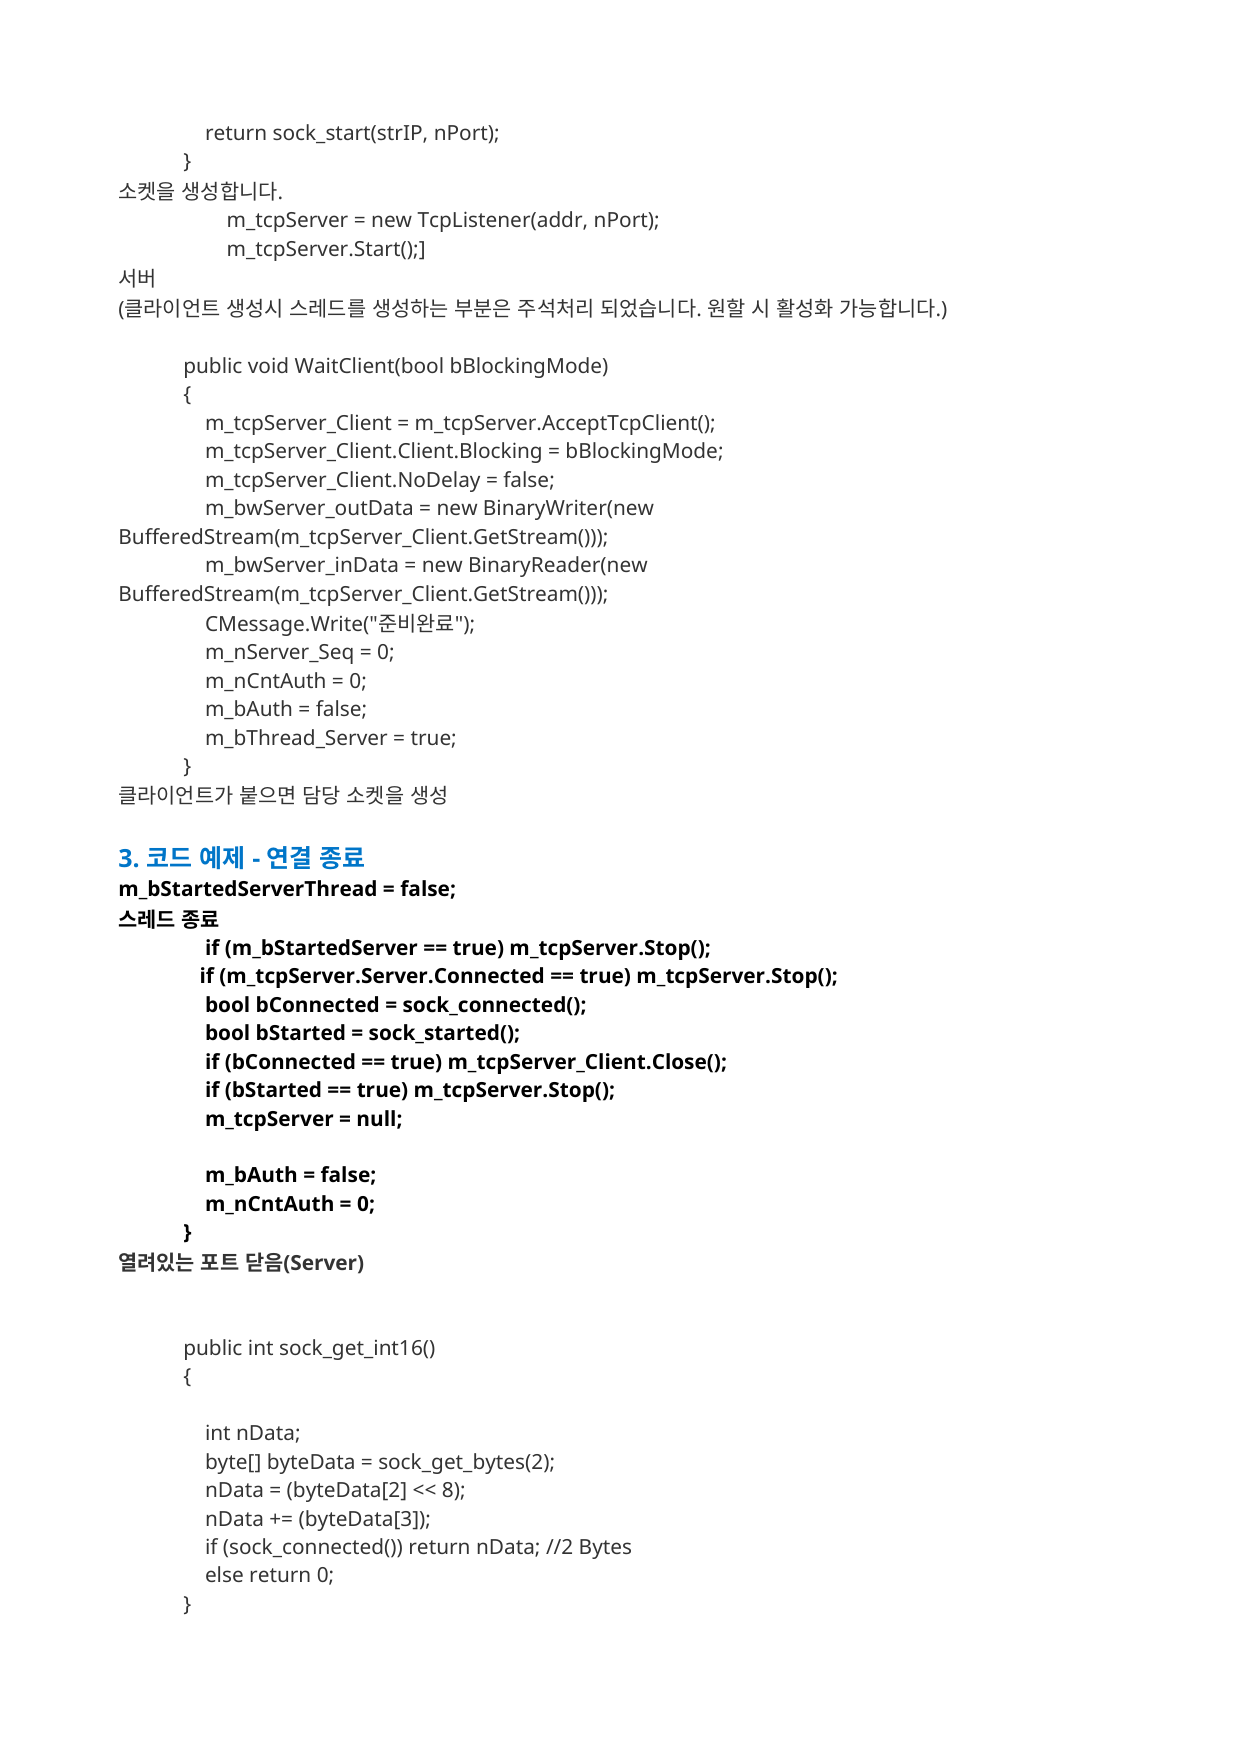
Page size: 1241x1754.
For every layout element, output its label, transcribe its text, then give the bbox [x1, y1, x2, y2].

text public void WaitClient(bool bBlockingMode) { m_tcpServer_Client = m_tcpServer.AcceptTcpClient(); m_tcpServer_Client.Client.Blocking = bBlockingMode; m_tcpServer_Client.NoDelay = false; m_bwServer_outData = new BinaryWriter(new BufferedStream(m_tcpServer_Client.GetStream())); m_bwServer_inData = new BinaryReader(new BufferedStream(m_tcpServer_Client.GetStream())); [118, 351, 1122, 607]
text 스레드 종료 if (m_bStartedServer == true) m_tcpServer.Stop(); if (m_tcpServer.Server.Connected == true) m_tcpServer.Stop(); bool bConnected = sock_connected(); bool bStarted = sock_started(); if (bConnected == true) m_tcpServer_Client.Close(); if (bStarted == true) m_tcpServer.Stop(); [118, 903, 1122, 1104]
text m_nCntAuth = 0; m_bAuth = false; [118, 666, 1122, 723]
text 클라이언트가 붙으면 담당 소켓을 생성 [118, 779, 1122, 810]
text public int sock_get_int16() { int nData; byte[] byteData = sock_get_bytes(2); nData = (byteData[2] << 8); nData += (byteData[3]); if (sock_connected()) return nData; //2 Bytes else return 0; } [118, 1333, 1122, 1617]
text 소켓을 생성합니다. [118, 175, 1122, 205]
text CMessage.Write("준비완료"); [118, 607, 1122, 637]
text (클라이언트 생성시 스레드를 생성하는 부분은 주석처리 되었습니다. 원할 시 활성화 가능합니다.) [118, 292, 1122, 323]
text m_bThread_Server = true; } [118, 723, 1122, 779]
text m_tcpServer = null; [118, 1104, 1122, 1132]
text 서버 [118, 262, 1122, 292]
text 3. 코드 예제 - 연결 종료 [118, 838, 1122, 874]
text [118, 118, 1122, 175]
text m_tcpServer = new TcpListener(addr, nPort); m_tcpServer.Start();] [118, 205, 1122, 262]
text 열려있는 포트 닫음(Server) [118, 1246, 1122, 1276]
text m_nServer_Seq = 0; [118, 637, 1122, 666]
text m_bAuth = false; m_nCntAuth = 0; } [118, 1132, 1122, 1246]
text m_bStartedServerThread = false; [118, 874, 1122, 903]
